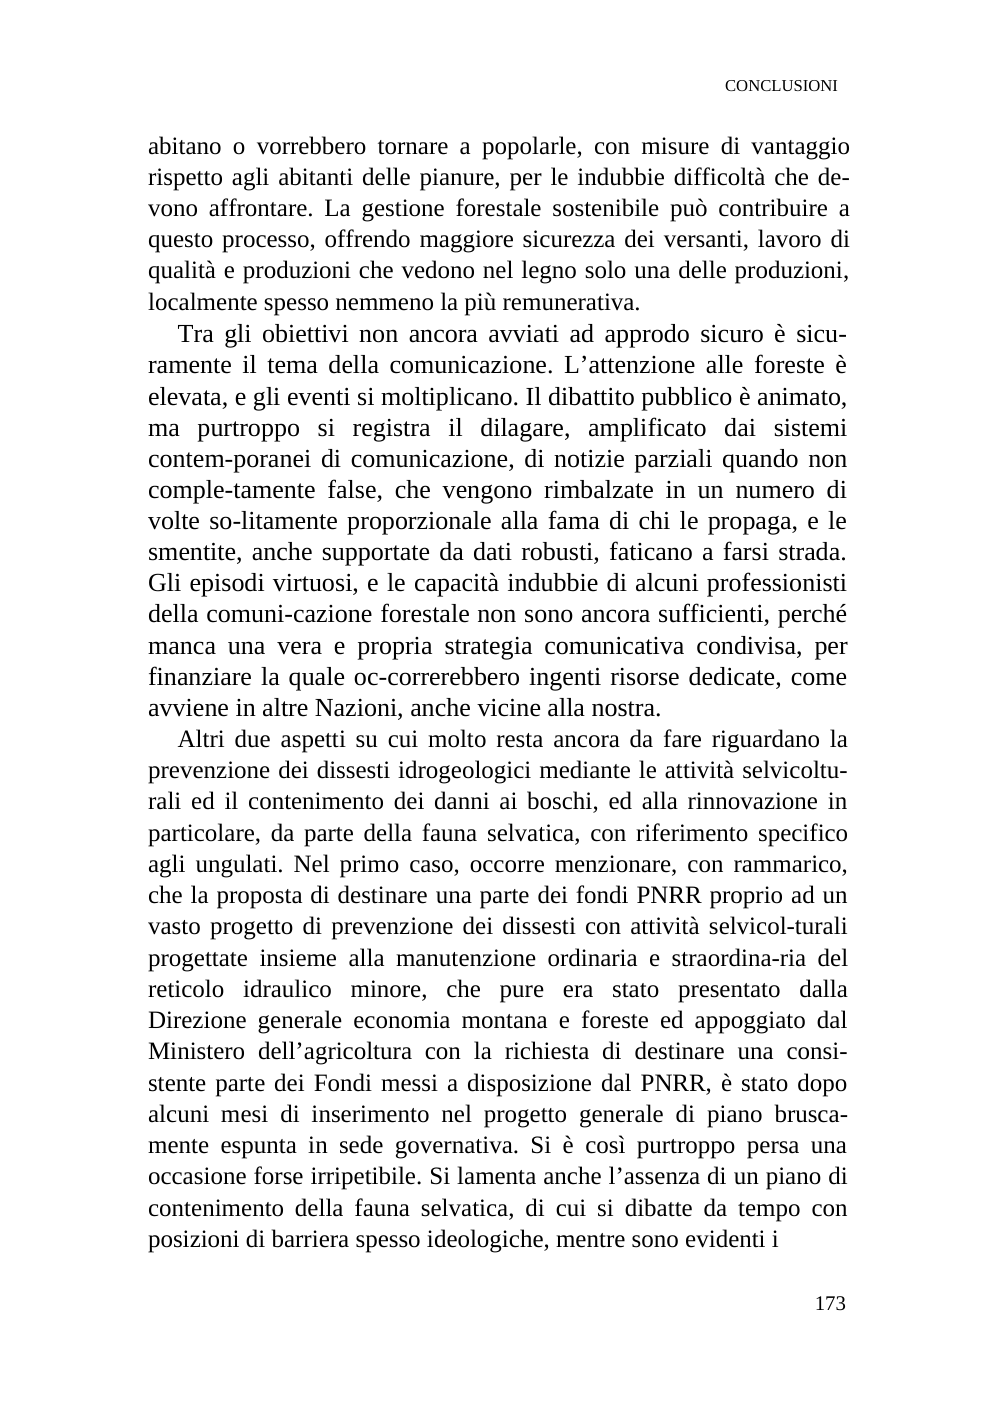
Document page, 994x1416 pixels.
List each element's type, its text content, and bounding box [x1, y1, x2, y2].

text Altri due aspetti su cui molto resta ancora da fare riguardano la prevenzione dei dissesti idrogeologici mediante le attività selvicoltu-rali ed il contenimento dei danni ai boschi, ed alla rinnovazione in particolare, da parte della fauna selvatica, con riferimento specifico agli ungulati. Nel primo caso, occorre menzionare, con rammarico, che la proposta di destinare una parte dei fondi PNRR proprio ad un vasto progetto di prevenzione dei dissesti con attività selvicol-turali progettate insieme alla manutenzione ordinaria e straordina-ria del reticolo idraulico minore, che pure era stato presentato dalla Direzione generale economia montana e foreste ed appoggiato dal Ministero dell’agricoltura con la richiesta di destinare una consi-stente parte dei Fondi messi a disposizione dal PNRR, è stato dopo alcuni mesi di inserimento nel progetto generale di piano brusca-mente espunta in sede governativa. Si è così purtroppo persa una occasione forse irripetibile. Si lamenta anche l’assenza di un piano di contenimento della fauna selvatica, di cui si dibatte da tempo con posizioni di barriera spesso ideologiche, mentre sono evidenti i [148, 724, 848, 1253]
text abitano o vorrebbero tornare a popolarle, con misure di vantaggio rispetto agli abitanti delle pianure, per le indubbie difficoltà che de-vono affrontare. La gestione forestale sostenibile può contribuire a questo processo, offrendo maggiore sicurezza dei versanti, lavoro di qualità e produzioni che vedono nel legno solo una delle produzioni, localmente spesso nemmeno la più remunerativa. [148, 131, 851, 315]
text Tra gli obiettivi non ancora avviati ad approdo sicuro è sicu-ramente il tema della comunicazione. L’attenzione alle foreste è elevata, e gli eventi si moltiplicano. Il dibattito pubblico è animato, ma purtroppo si registra il dilagare, amplificato dai sistemi contem-poranei di comunicazione, di notizie parziali quando non comple-tamente false, che vengono rimbalzate in un numero di volte so-litamente proporzionale alla fama di chi le propaga, e le smentite, anche supportate da dati robusti, faticano a farsi strada. Gli episodi virtuosi, e le capacità indubbie di alcuni professionisti della comuni-cazione forestale non sono ancora sufficienti, perché manca una vera e propria strategia comunicativa condivisa, per finanziare la quale oc-correrebbero ingenti risorse dedicate, come avviene in altre Nazioni, anche vicine alla nostra. [148, 318, 848, 722]
text 173 [814, 1290, 851, 1314]
text CONCLUSIONI [725, 75, 851, 94]
